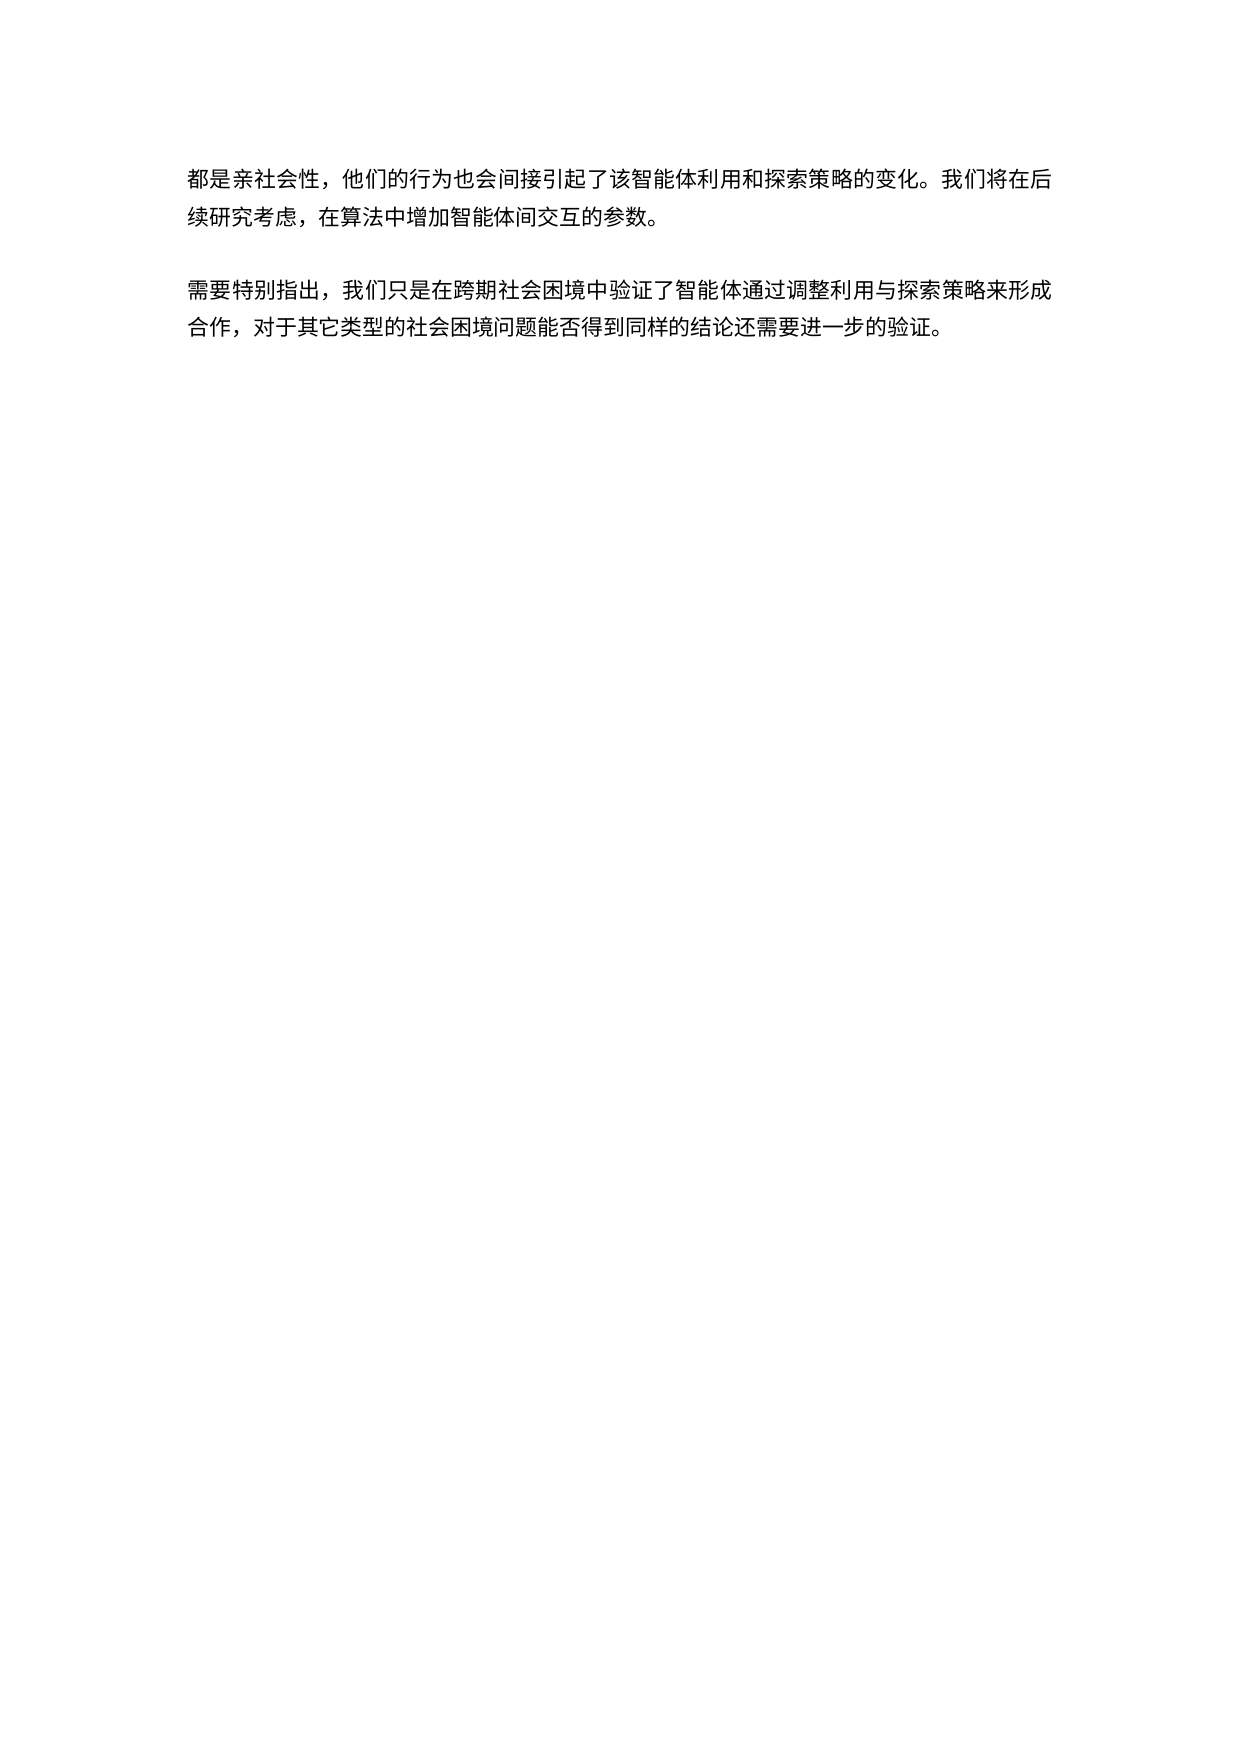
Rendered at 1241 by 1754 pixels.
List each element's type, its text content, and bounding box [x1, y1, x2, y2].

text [187, 162, 1053, 232]
text 需要特别指出，我们只是在跨期社会困境中验证了智能体通过调整利用与探索策略来形成合作，对于其它类型的社会困境问题能否得到同样的结论还需要进一步的验证。 [187, 273, 1053, 342]
